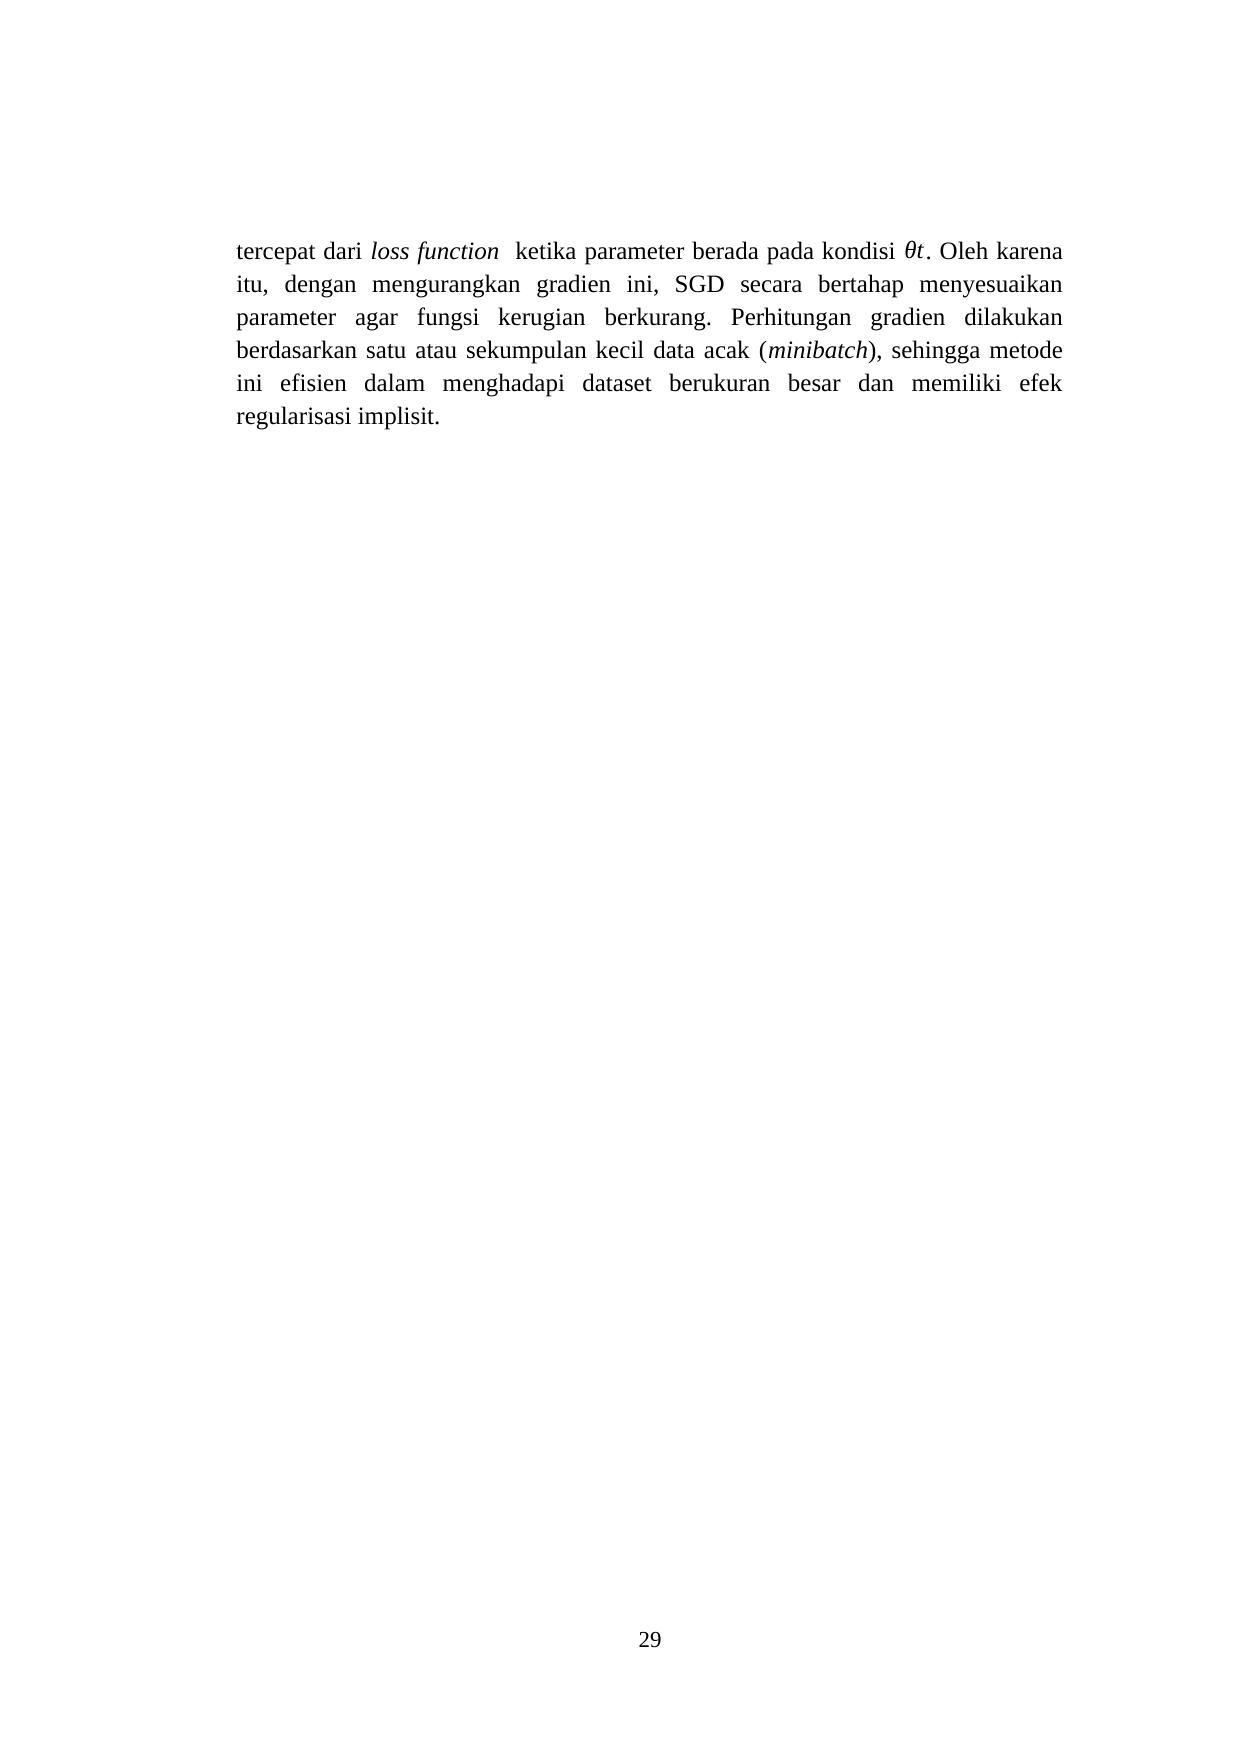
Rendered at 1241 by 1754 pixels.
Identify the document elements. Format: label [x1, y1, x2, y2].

text [236, 236, 1063, 430]
